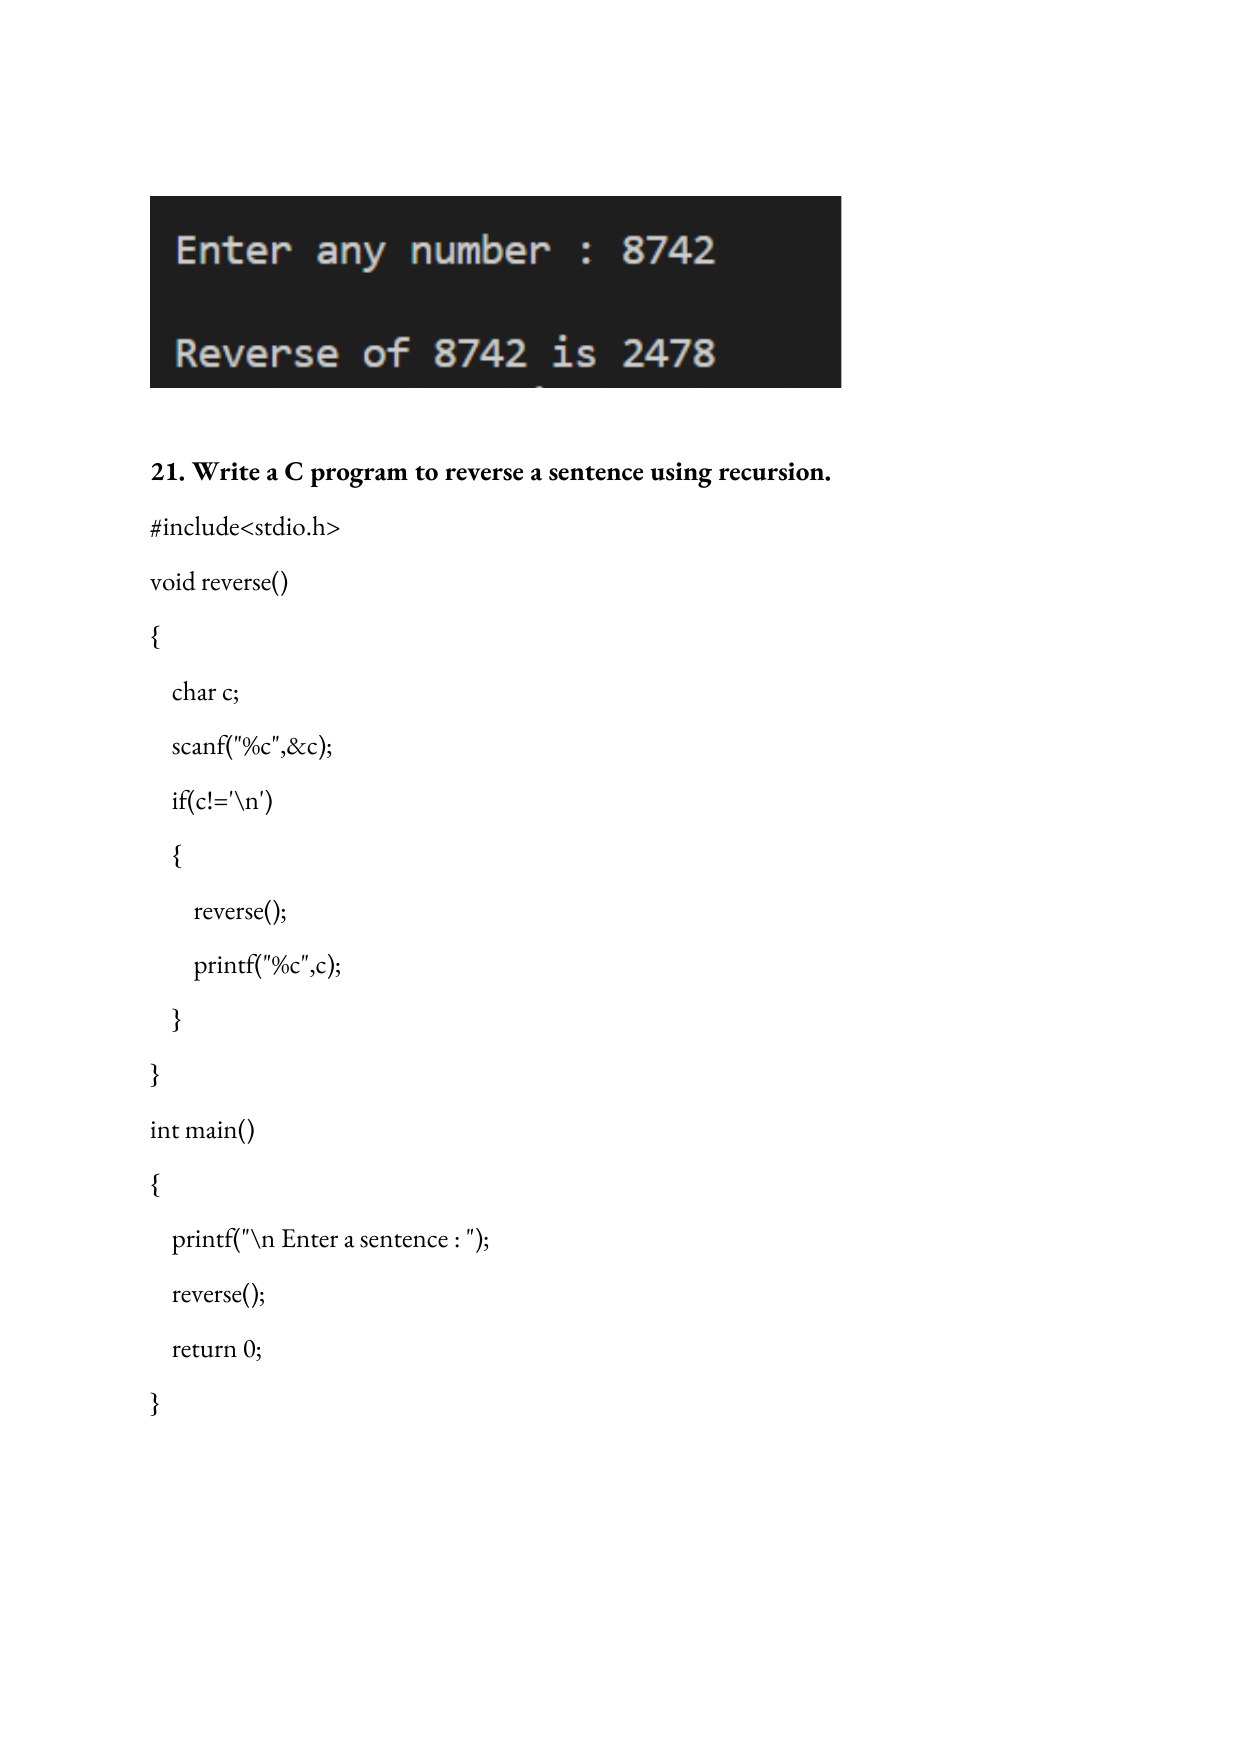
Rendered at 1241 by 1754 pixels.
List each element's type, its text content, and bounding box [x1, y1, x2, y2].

text printf("%c",c); [150, 947, 1090, 982]
text } [150, 1001, 1090, 1037]
text char c; [150, 673, 1090, 708]
text reverse(); [150, 1275, 1090, 1311]
text } [150, 1385, 1090, 1420]
text reverse(); [150, 892, 1090, 927]
text { [150, 618, 1090, 653]
text { [150, 837, 1090, 872]
text return 0; [150, 1330, 1090, 1366]
text if(c!='\n') [150, 782, 1090, 818]
text { [150, 1166, 1090, 1201]
text printf("\n Enter a sentence : "); [150, 1221, 1090, 1256]
text void reverse() [150, 563, 1090, 598]
picture [150, 196, 842, 388]
text scanf("%c",&c); [150, 727, 1090, 763]
text #include<stdio.h> [150, 508, 1090, 544]
text } [150, 1056, 1090, 1092]
text 21. Write a C program to reverse a sentence using recursion. [150, 453, 1090, 489]
text int main() [150, 1111, 1090, 1146]
